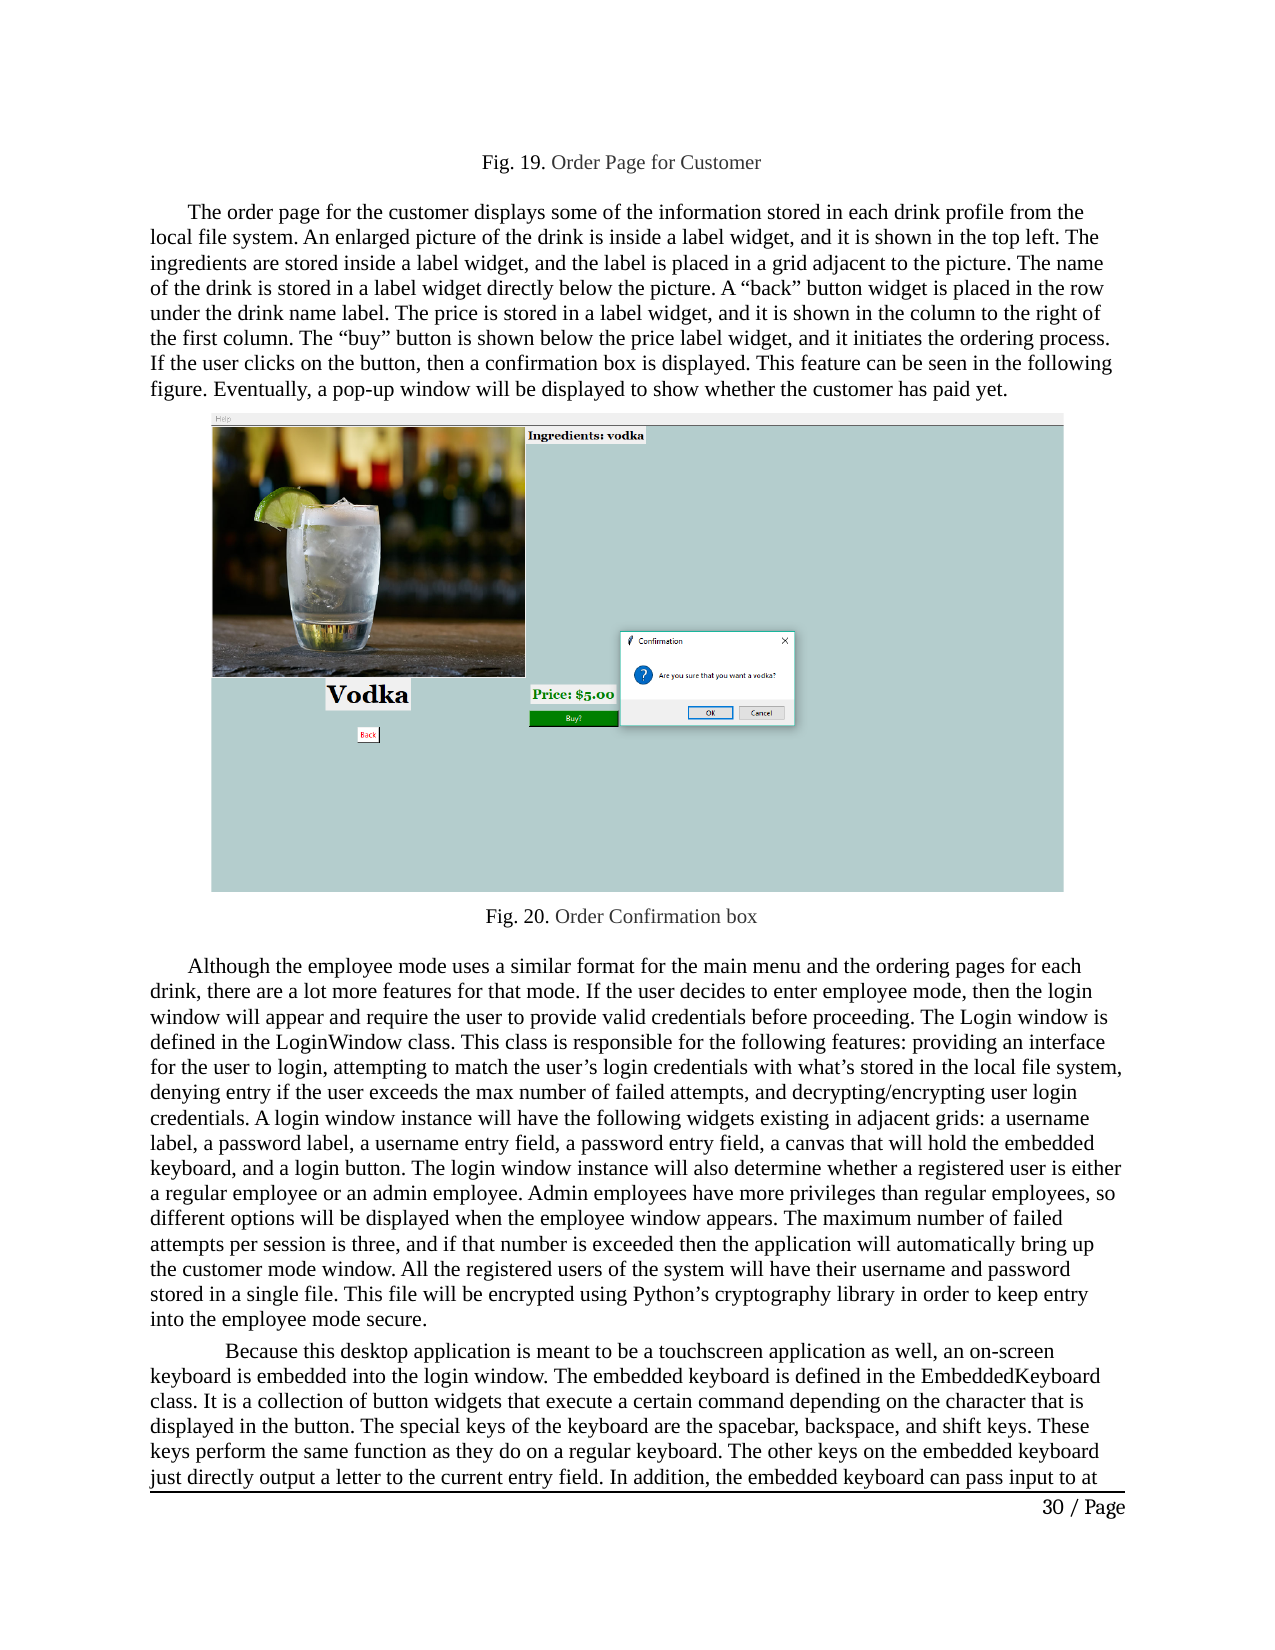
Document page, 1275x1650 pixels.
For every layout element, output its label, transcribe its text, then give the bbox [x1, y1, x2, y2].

text Although the employee mode uses a similar format for the main menu and the ordering pages for each drink, there are a lot more features for that mode. If the user decides to enter employee mode, then the login window will appear and require the user to provide valid credentials before proceeding. The Login window is defined in the LoginWindow class. This class is responsible for the following features: providing an interface for the user to login, attempting to match the user’s login credentials with what’s stored in the local file system, denying entry if the user exceeds the max number of failed attempts, and decrypting/encrypting user login credentials. A login window instance will have the following widgets existing in adjacent grids: a username label, a password label, a username entry field, a password entry field, a canvas that will hold the embedded keyboard, and a login button. The login window instance will also determine whether a registered user is either a regular employee or an admin employee. Admin employees have more privileges than regular employees, so different options will be displayed when the employee window appears. The maximum number of failed attempts per session is three, and if that number is exceeded then the application will automatically bring up the customer mode window. All the registered users of the system will have their username and password stored in a single file. This file will be encrypted using Python’s cryptography library in order to keep entry into the employee mode secure. [150, 953, 1125, 1331]
text Order Page for Customer [150, 150, 1125, 174]
picture [211, 413, 1064, 892]
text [150, 1338, 1125, 1489]
text The order page for the customer displays some of the information stored in each drink profile from the local file system. An enlarged picture of the drink is inside a label widget, and it is shown in the top left. The ingredients are stored inside a label widget, and the label is placed in a grid adjacent to the picture. The name of the drink is stored in a label widget directly below the picture. A “back” button widget is placed in the row under the drink name label. The price is stored in a label widget, and it is shown in the column to the right of the first column. The “buy” button is shown below the price label widget, and it initiates the ordering process. If the user clicks on the button, then a confirmation box is displayed. This feature can be seen in the following figure. Eventually, a pop-up window will be displayed to show whether the customer has paid yet. [150, 199, 1125, 401]
text Order Confirmation box [150, 904, 1125, 928]
